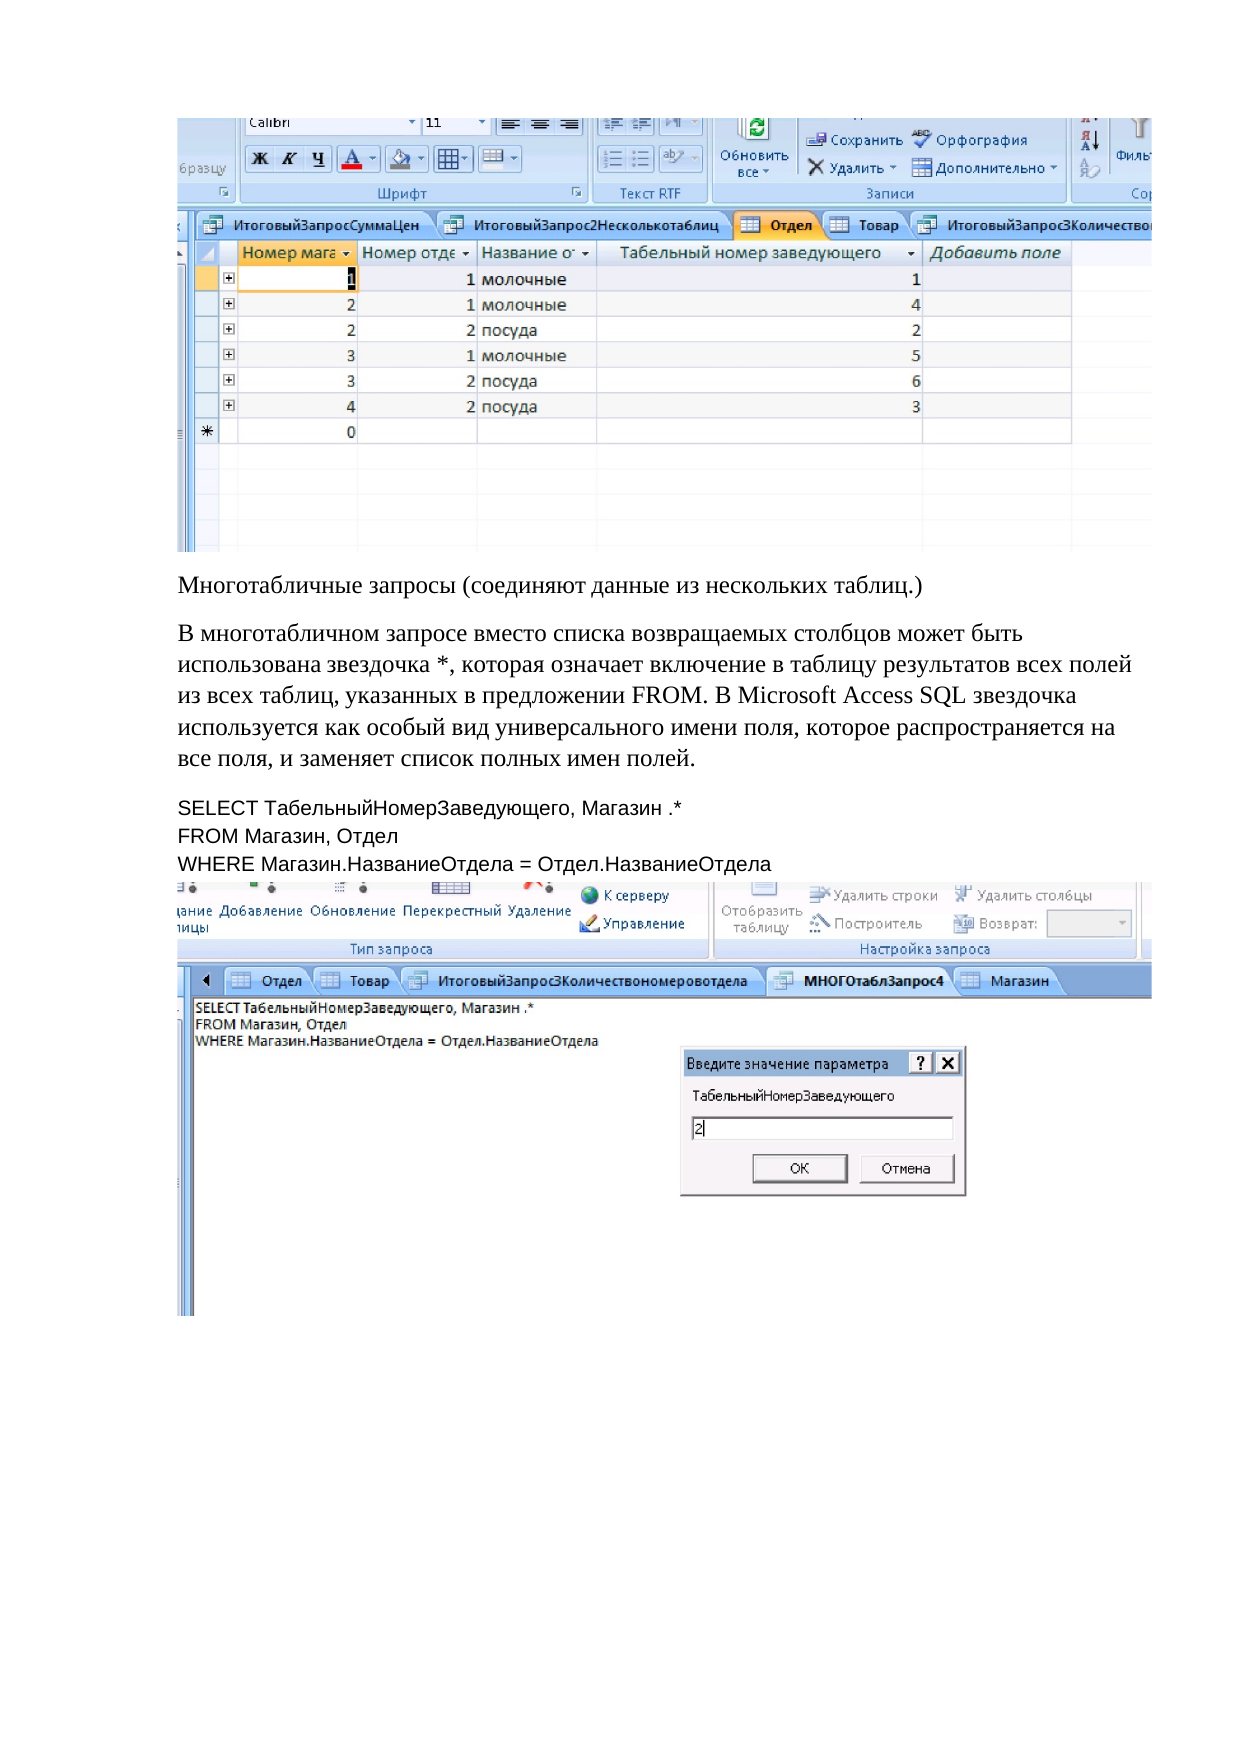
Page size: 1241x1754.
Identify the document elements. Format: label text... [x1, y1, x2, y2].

text SELECT ТабельныйНомерЗаведующего, Магазин .* FROM Магазин, Отдел WHERE Магазин.НазваниеОтдела = Отдел.НазваниеОтдела [177, 791, 1145, 876]
text Многотабличные запросы (соединяют данные из нескольких таблиц.) [177, 571, 1152, 599]
picture [177, 118, 1152, 552]
picture [177, 882, 1152, 1316]
text В многотабличном запросе вместо списка возвращаемых столбцов может быть использована звездочка *, которая означает включение в таблицу результатов всех полей из всех таблиц, указанных в предложении FROM. В Microsoft Access SQL звездочка используется как особый вид универсального имени поля, которое распространяется на все поля, и заменяет список полных имен полей. [177, 618, 1152, 772]
